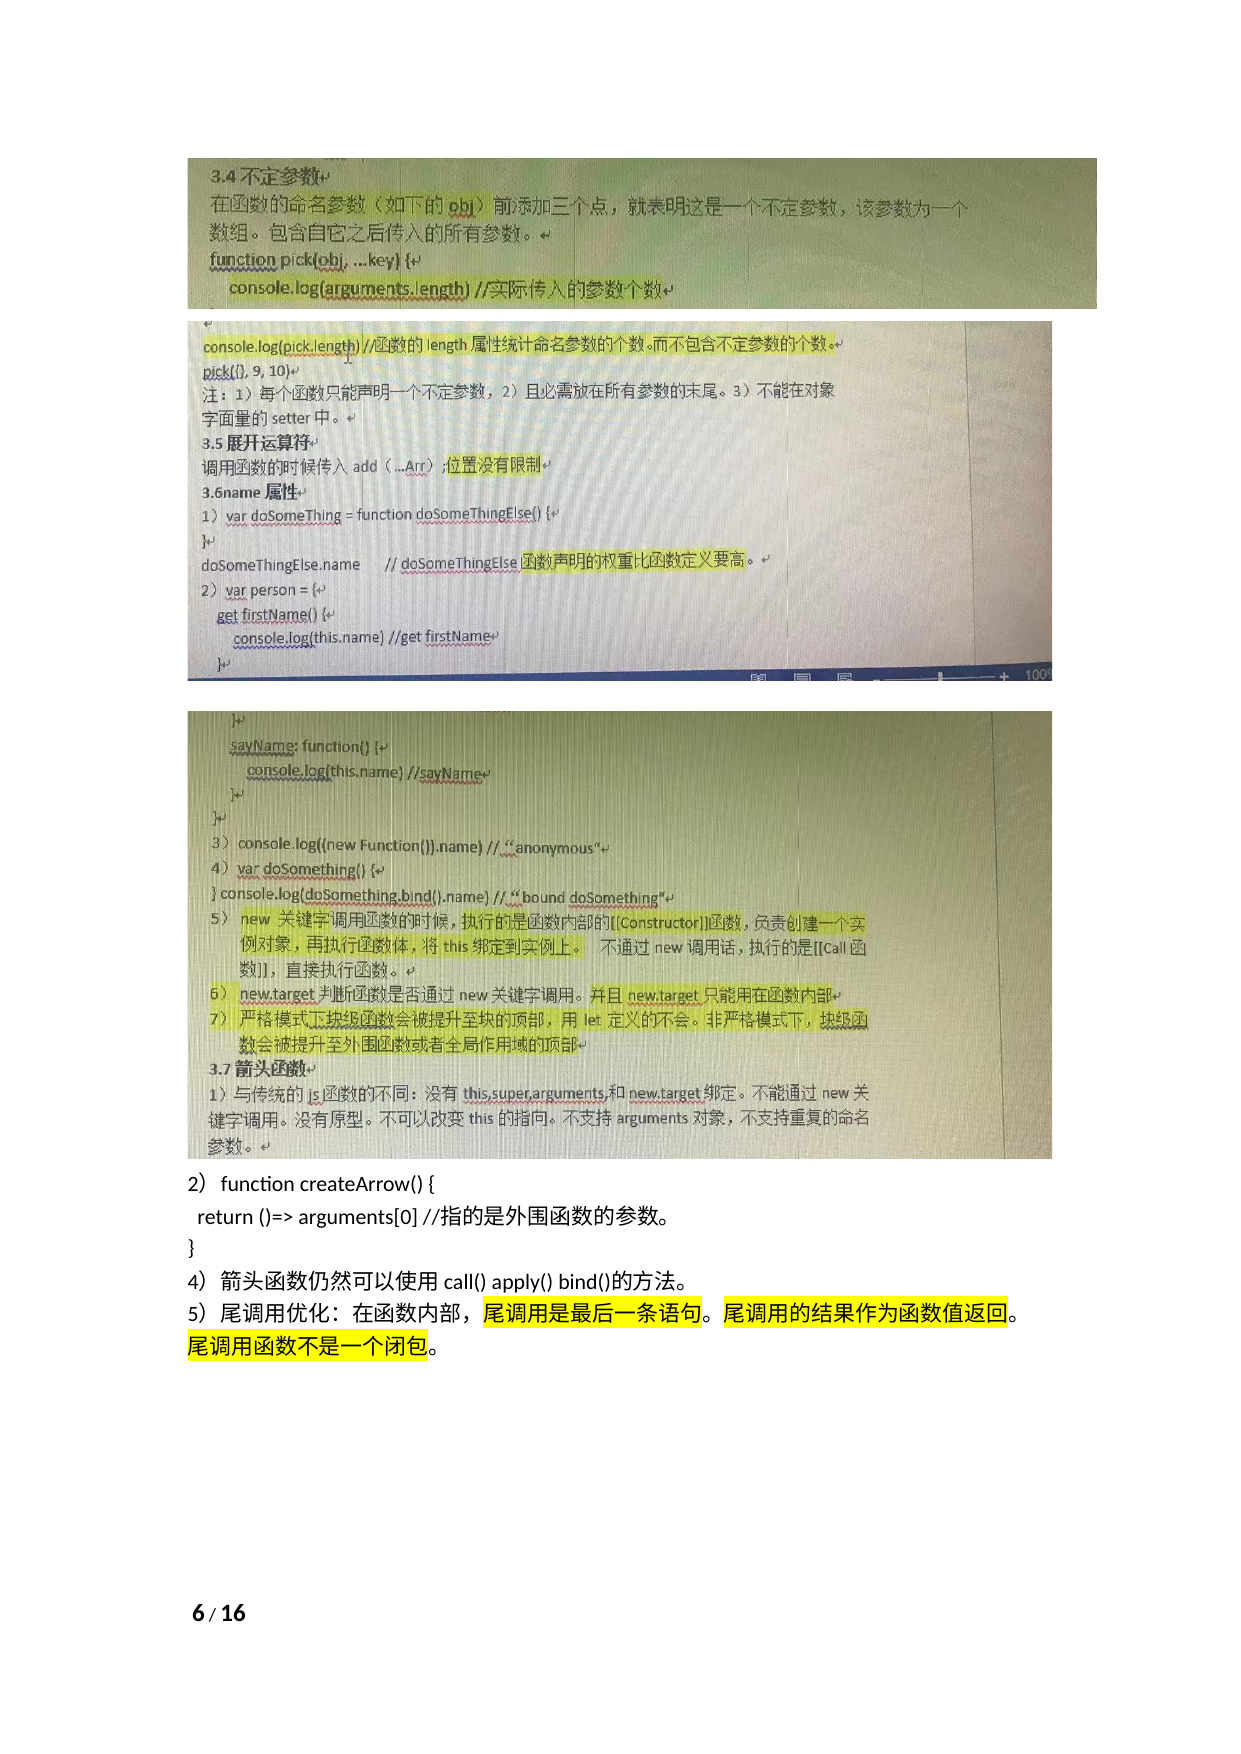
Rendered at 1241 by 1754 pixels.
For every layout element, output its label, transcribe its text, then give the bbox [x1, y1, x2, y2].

text 尾调用函数不是一个闭包。 [187, 1328, 1053, 1361]
text } [187, 1231, 1053, 1263]
text 2）function createArrow() { [187, 1166, 1053, 1198]
text 5）尾调用优化：在函数内部，尾调用是最后一条语句。尾调用的结果作为函数值返回。 [187, 1296, 483, 1328]
text 4）箭头函数仍然可以使用call() apply() bind()的方法。 [187, 1263, 1053, 1296]
picture [187, 158, 1097, 309]
picture [187, 711, 1053, 1159]
picture [187, 321, 1053, 681]
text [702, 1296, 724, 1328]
text return ()=> arguments[0] //指的是外围函数的参数。 [187, 1198, 1053, 1231]
